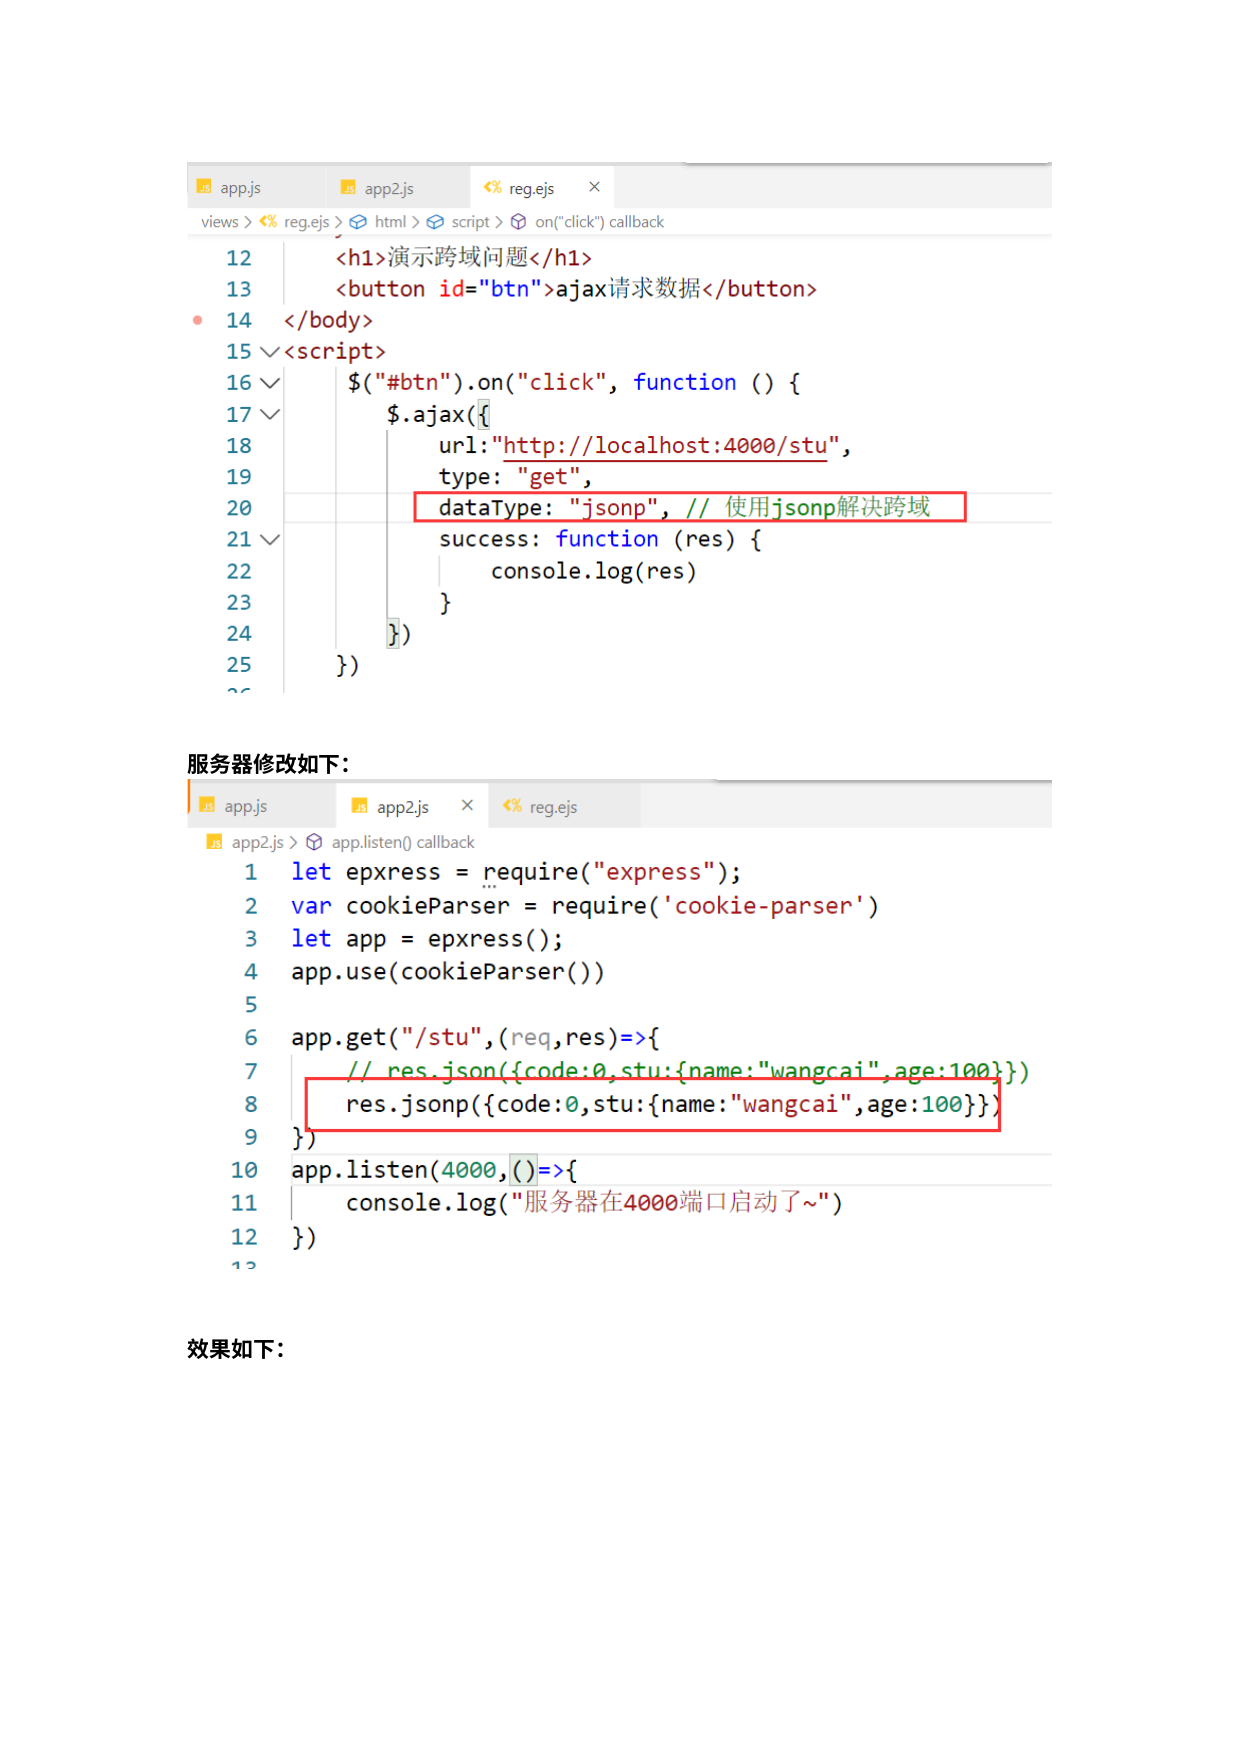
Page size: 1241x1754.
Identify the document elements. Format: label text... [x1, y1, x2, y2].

picture [187, 162, 1052, 693]
text 效果如下： [187, 1332, 1053, 1364]
text 服务器修改如下： [187, 747, 1053, 779]
picture [187, 779, 1052, 1269]
